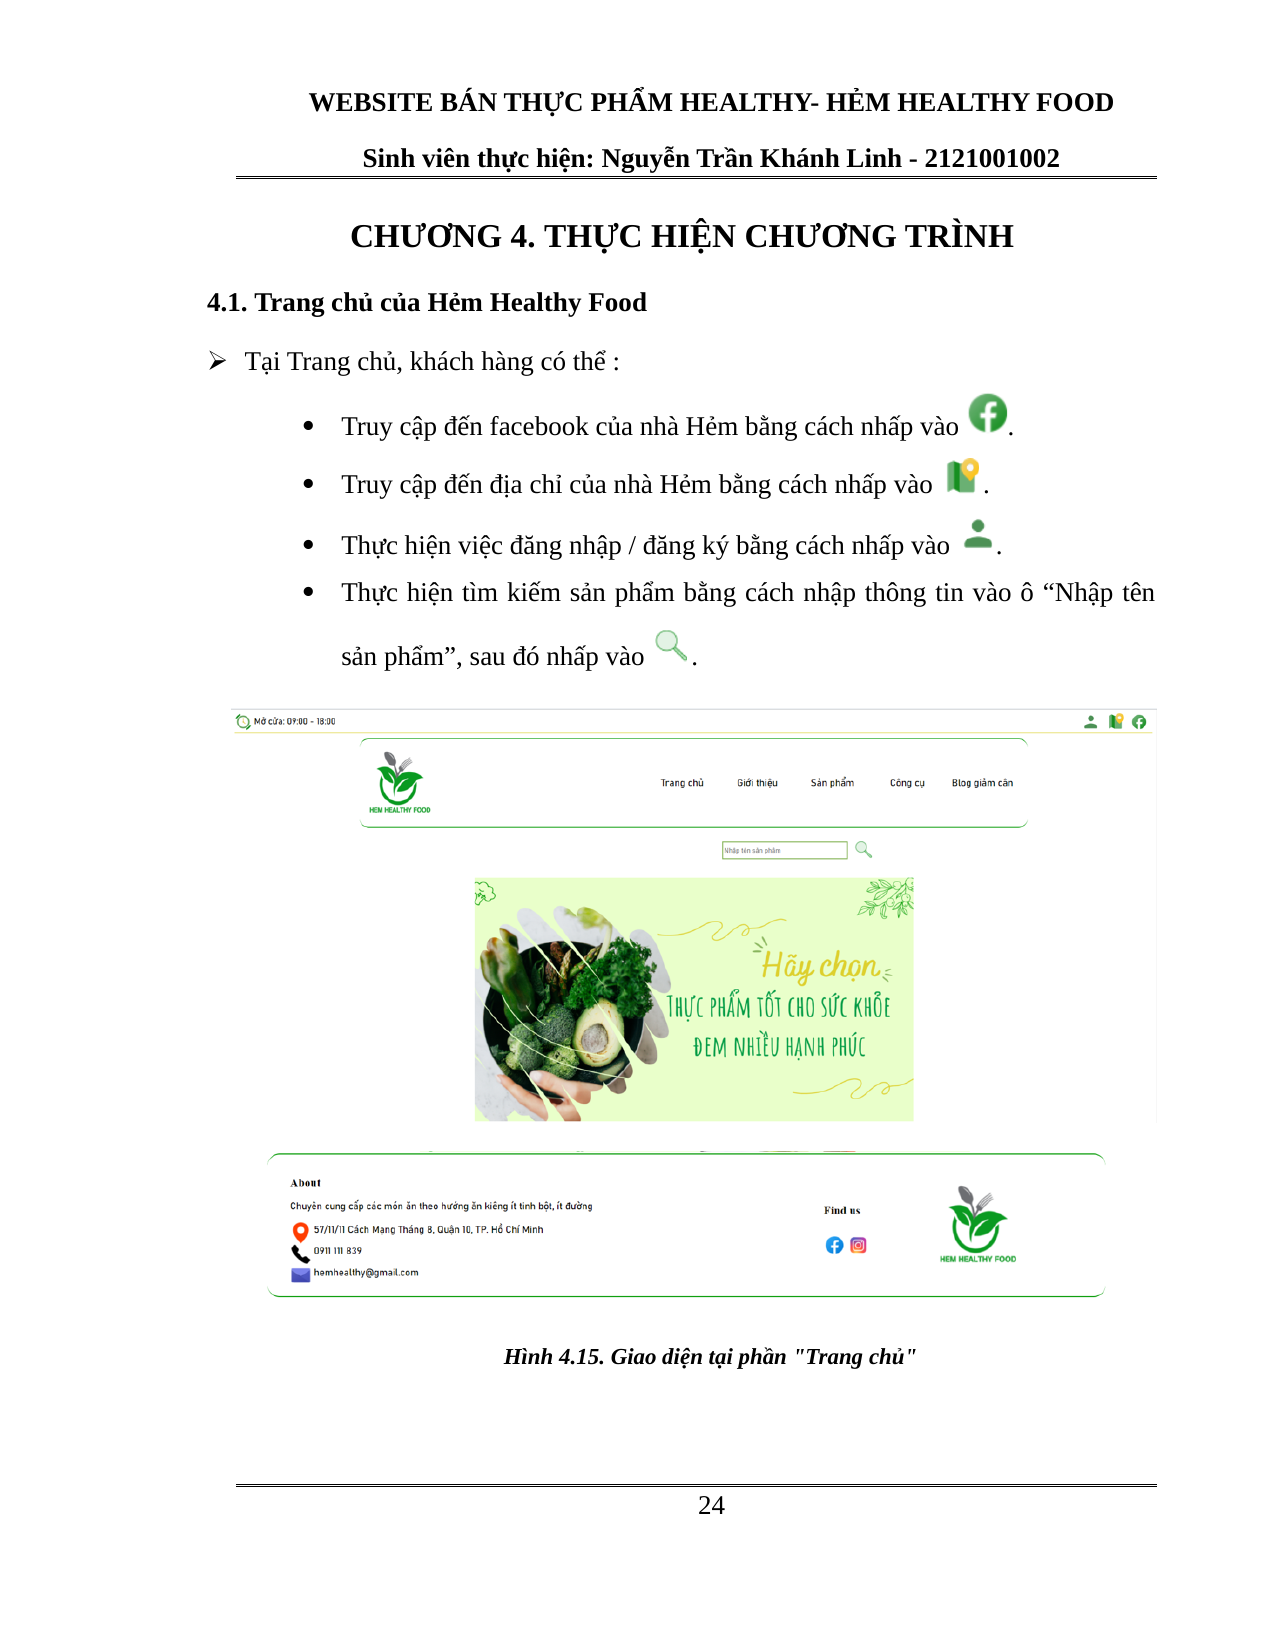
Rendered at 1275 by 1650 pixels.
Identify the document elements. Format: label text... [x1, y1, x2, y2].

list Truy cập đến địa chỉ của nhà Hẻm bằng cách nhấp vào . [303, 457, 1157, 499]
picture [206, 698, 1157, 1315]
list Tại Trang chủ, khách hàng có thể : [207, 346, 1157, 377]
picture [966, 392, 1008, 436]
picture [651, 622, 692, 665]
list Thực hiện việc đăng nhập / đăng ký bằng cách nhấp vào . [303, 515, 1157, 560]
picture [940, 457, 983, 494]
list Thực hiện tìm kiếm sản phẩm bằng cách nhập thông tin vào ô “Nhập tên sản phẩm”, sau đó nhấp vào . [303, 576, 1157, 671]
list Truy cập đến facebook của nhà Hẻm bằng cách nhấp vào . [303, 392, 1157, 441]
subtitle Trang chủ của Hẻm Healthy Food [207, 286, 1157, 317]
picture [957, 515, 996, 554]
subtitle THỰC HIỆN CHƯƠNG TRÌNH [207, 216, 1157, 255]
